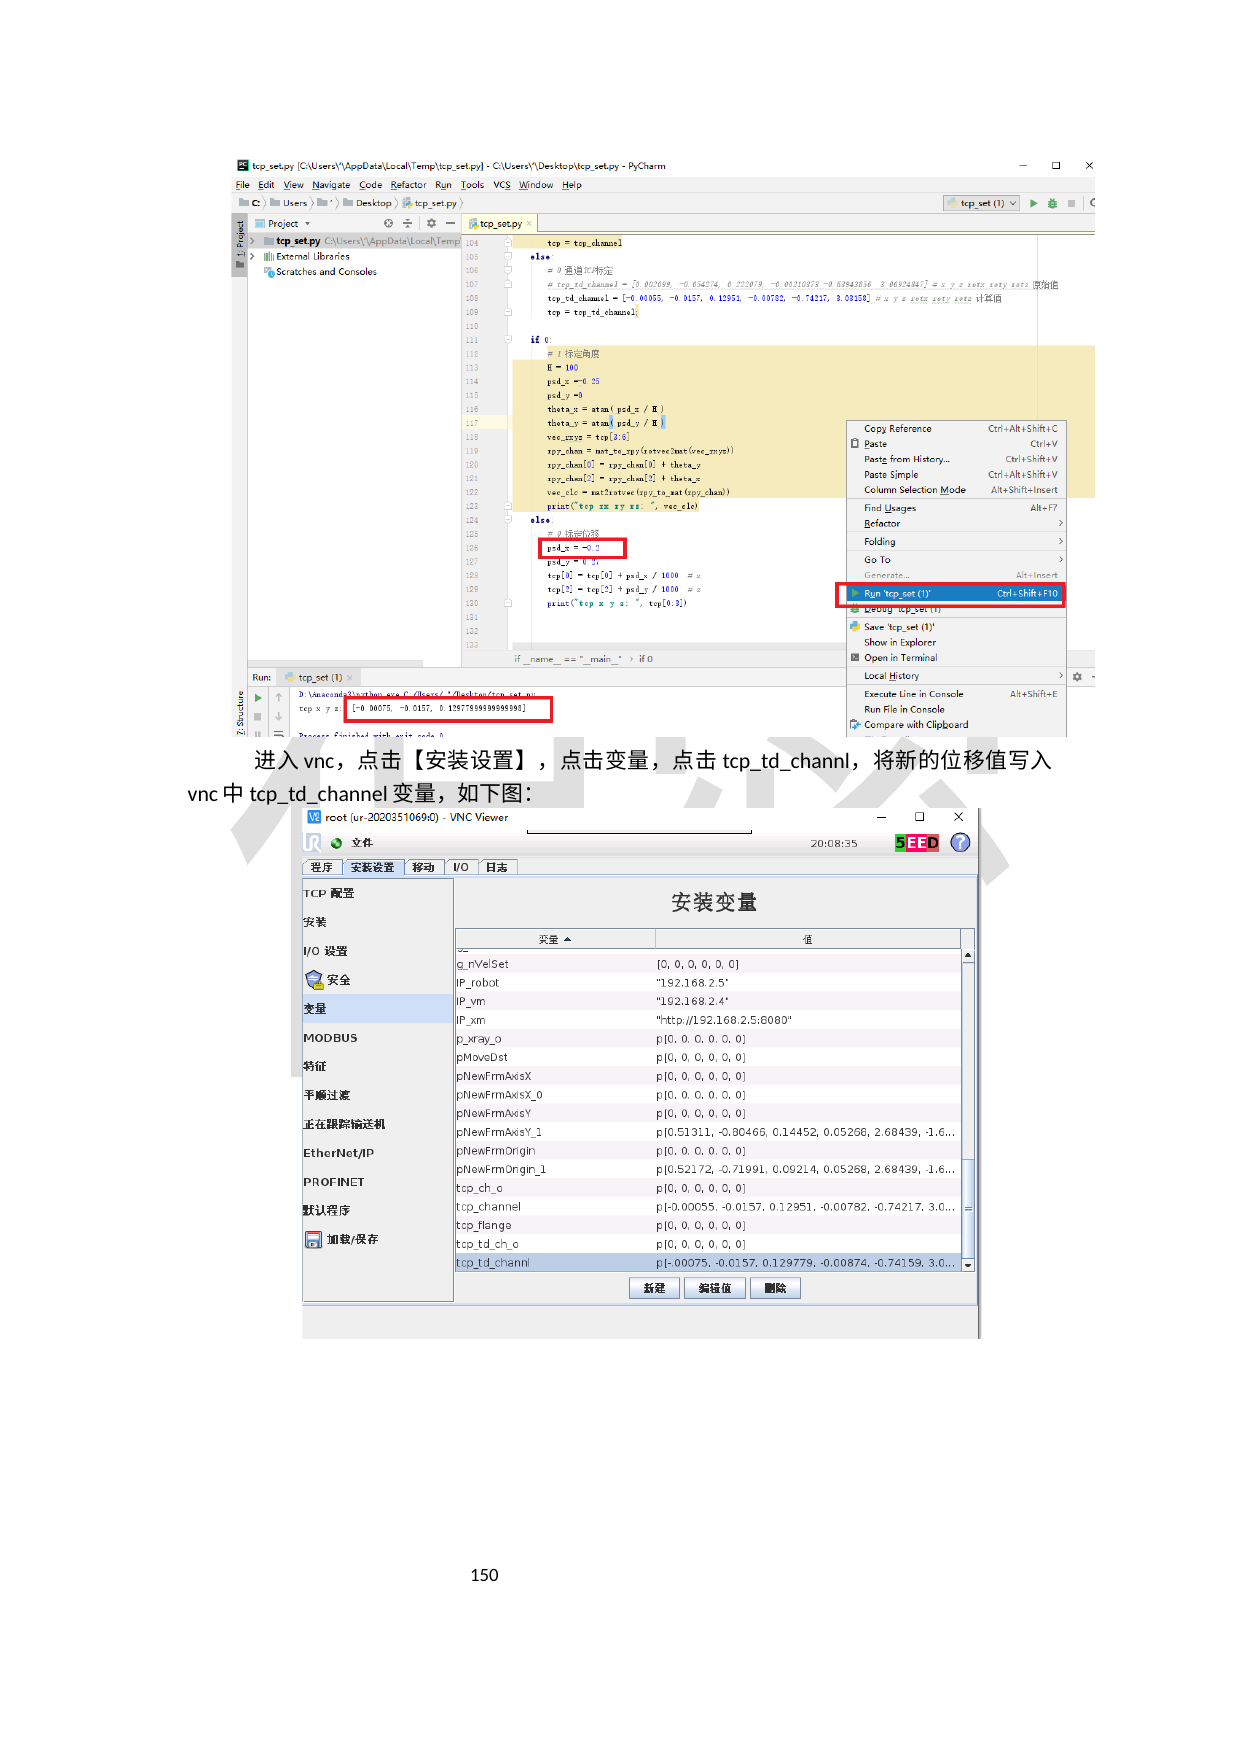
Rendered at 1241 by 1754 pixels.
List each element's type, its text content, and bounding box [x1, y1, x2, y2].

picture [231, 158, 1095, 737]
text 进入vnc，点击【安装设置】，点击变量，点击tcp_td_channl，将新的位移值写入vnc中 tcp_td_channel变量，如下图： [187, 743, 1053, 808]
picture [302, 808, 982, 1339]
